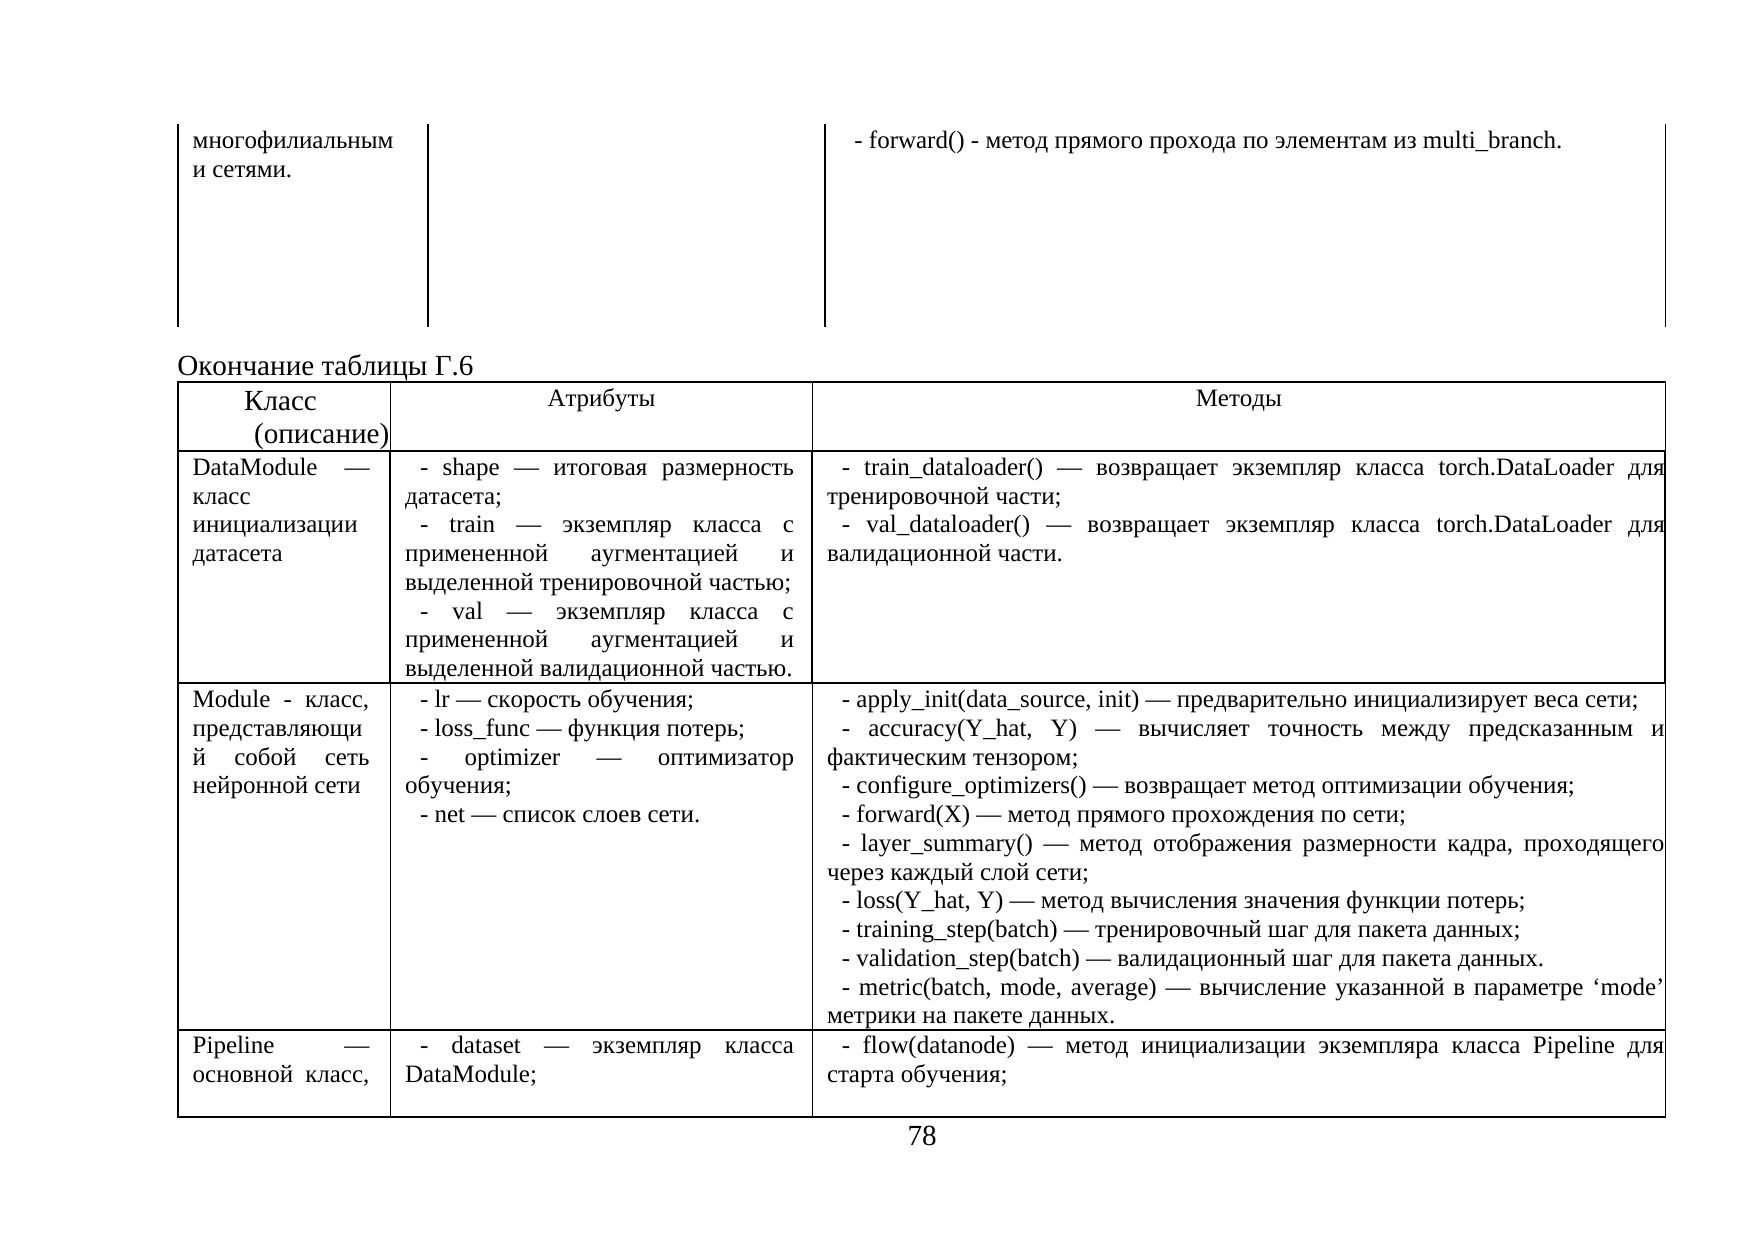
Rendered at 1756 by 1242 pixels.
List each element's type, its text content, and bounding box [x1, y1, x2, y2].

text Окончание таблицы Г.6 [177, 348, 1667, 381]
